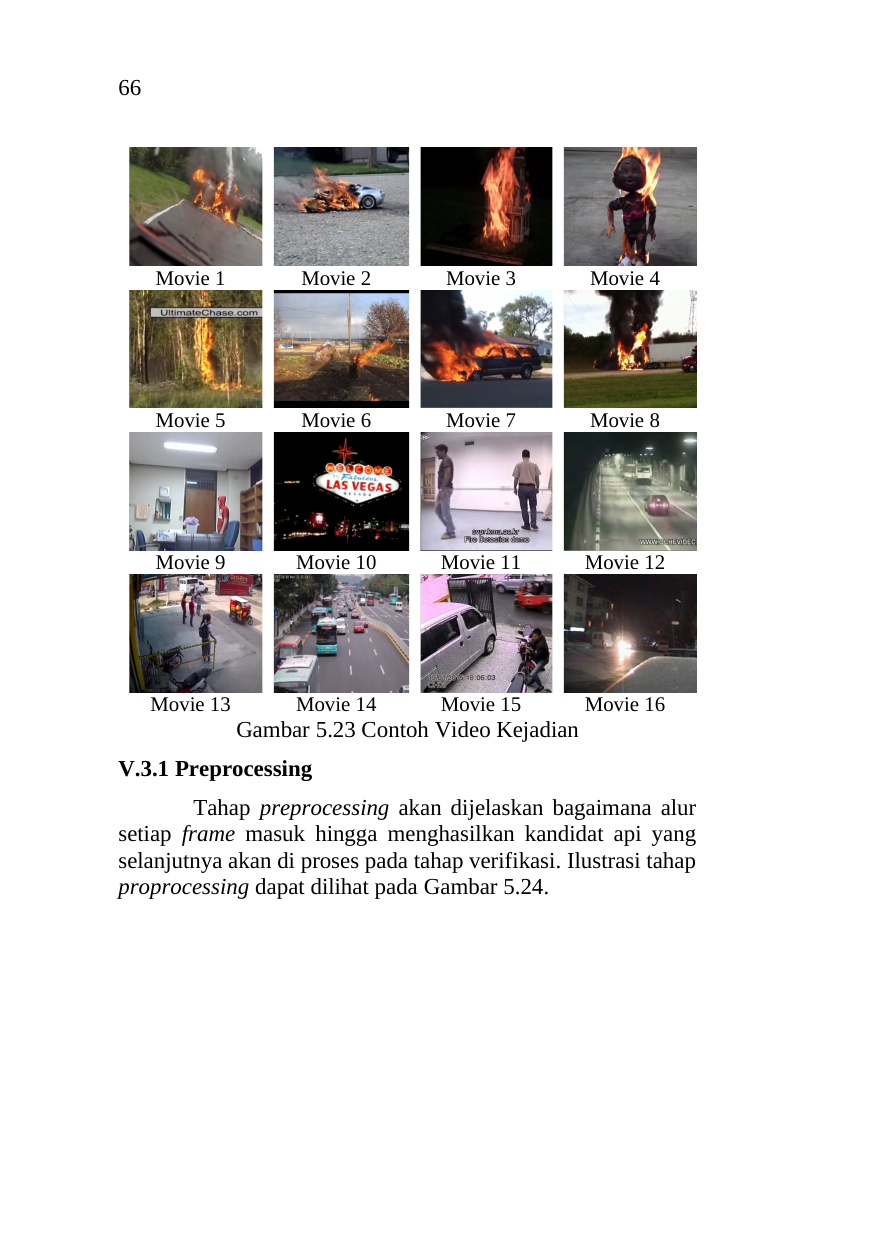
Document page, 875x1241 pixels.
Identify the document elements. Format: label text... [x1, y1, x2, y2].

picture [563, 432, 697, 551]
picture [129, 147, 263, 266]
picture [420, 147, 553, 266]
table_header Movie 4 [553, 148, 697, 290]
table_cell Movie 9 [118, 432, 262, 574]
table_header Movie 1 [118, 148, 262, 290]
table_cell Movie 14 [263, 574, 409, 716]
picture [273, 147, 410, 266]
picture [273, 290, 410, 408]
subtitle Preprocessing [118, 755, 697, 782]
table_cell Movie 13 [118, 574, 262, 716]
picture [563, 574, 697, 693]
picture [420, 290, 553, 408]
table_cell Movie 5 [118, 290, 262, 432]
picture [563, 290, 697, 408]
picture [273, 574, 410, 693]
table_header Movie 3 [409, 148, 552, 290]
table_cell Movie 11 [409, 432, 552, 574]
table_cell Movie 16 [553, 574, 697, 716]
picture [563, 147, 697, 266]
table_cell Movie 7 [409, 290, 552, 432]
table_cell Movie 8 [553, 290, 697, 432]
picture [129, 432, 263, 551]
picture [420, 574, 553, 693]
picture [129, 574, 263, 693]
picture [129, 290, 263, 408]
table_header Movie 2 [263, 148, 409, 290]
table_cell Movie 10 [263, 432, 409, 574]
table_cell Movie 6 [263, 290, 409, 432]
table_cell Movie 15 [409, 574, 552, 716]
picture [273, 432, 410, 551]
picture [420, 432, 553, 551]
table_cell Movie 12 [553, 432, 697, 574]
